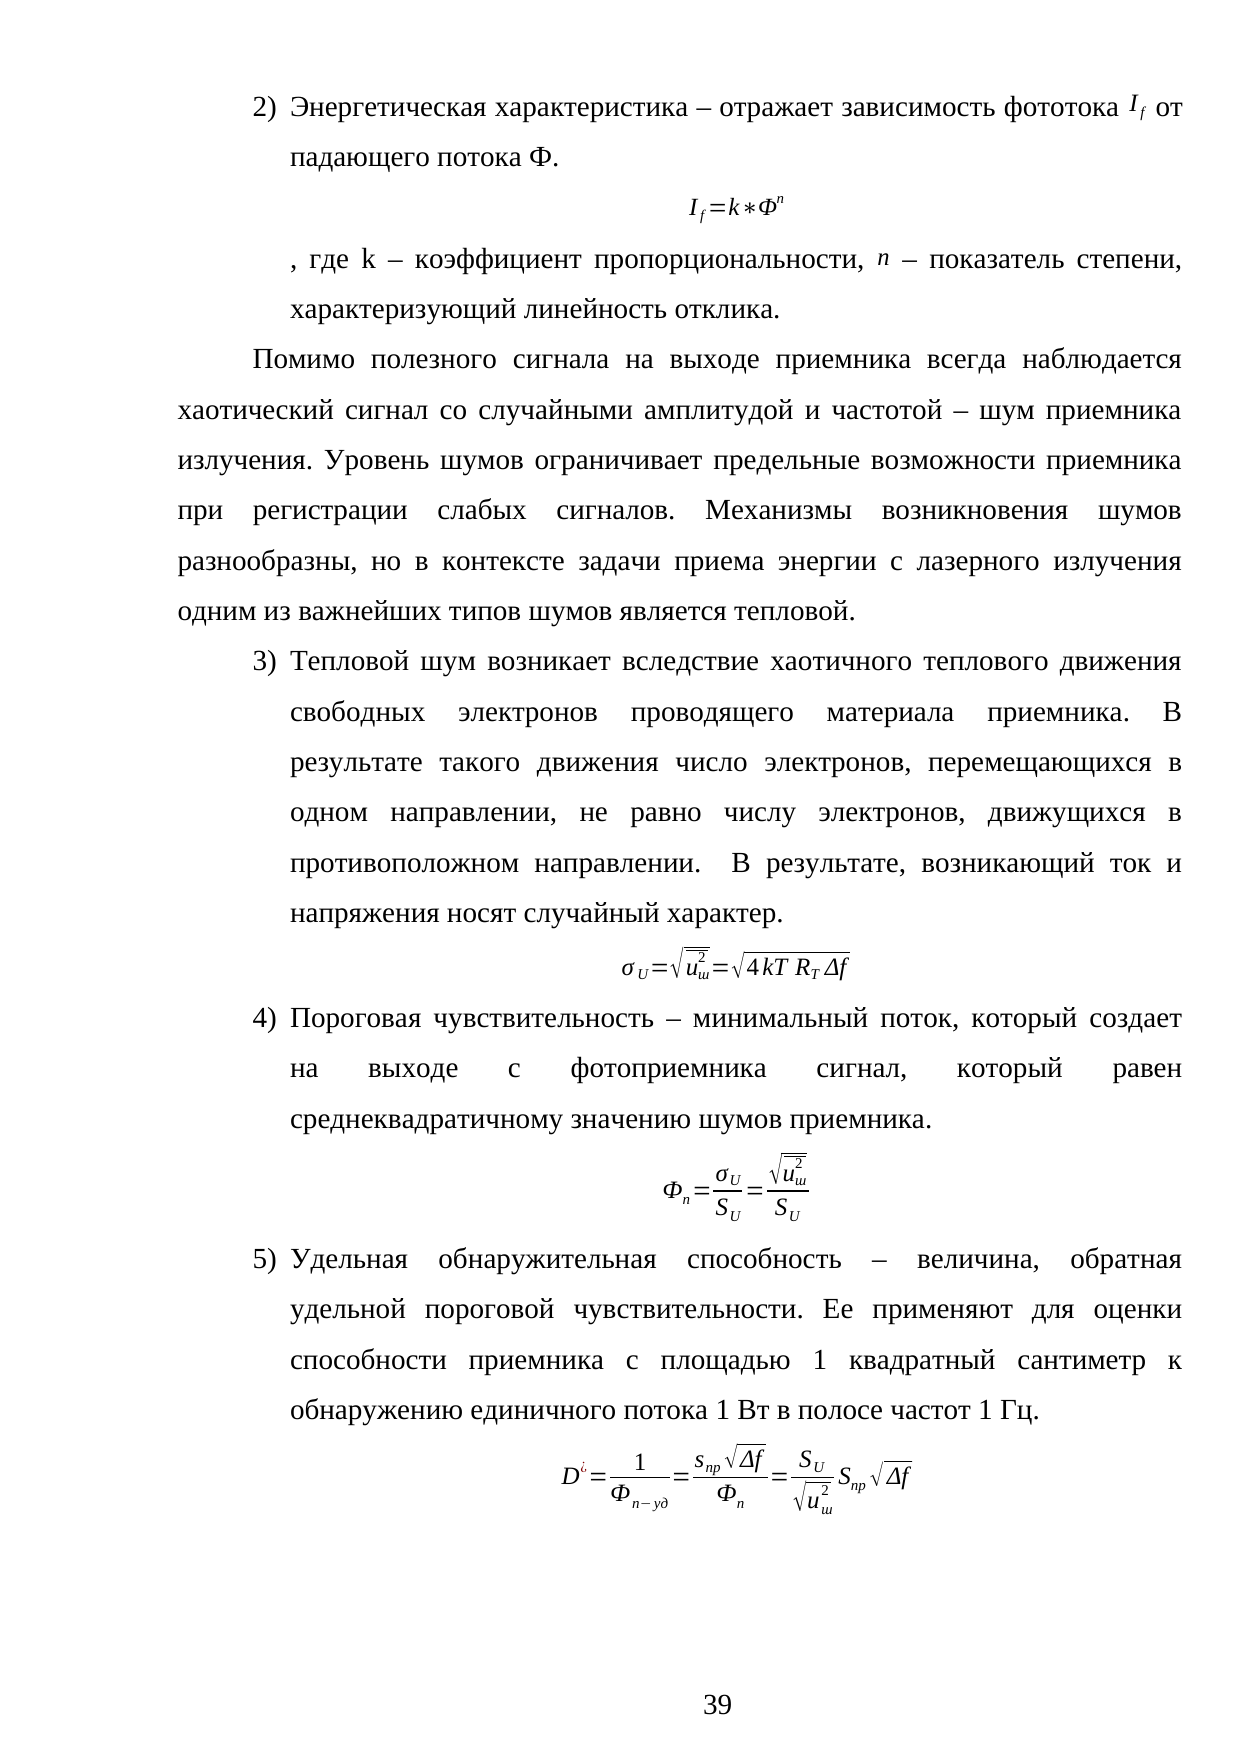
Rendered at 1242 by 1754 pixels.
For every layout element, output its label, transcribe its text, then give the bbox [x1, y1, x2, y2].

list Энергетическая характеристика – отражает зависимость фототока от падающего потока Ф. [252, 89, 1183, 172]
list Тепловой шум возникает вследствие хаотичного теплового движения свободных электронов проводящего материала приемника. В результате такого движения число электронов, перемещающихся в одном направлении, не равно числу электронов, движущихся в противоположном направлении. В результате, возникающий ток и напряжения носят случайный характер. [252, 643, 1183, 928]
list , где k – коэффициент пропорциональности, – показатель степени, характеризующий линейность отклика. [290, 241, 1183, 325]
text Помимо полезного сигнала на выходе приемника всегда наблюдается хаотический сигнал со случайными амплитудой и частотой – шум приемника излучения. Уровень шумов ограничивает предельные возможности приемника при регистрации слабых сигналов. Механизмы возникновения шумов разнообразны, но в контексте задачи приема энергии с лазерного излучения одним из важнейших типов шумов является тепловой. [177, 342, 1183, 627]
list Пороговая чувствительность – минимальный поток, который создает на выходе с фотоприемника сигнал, который равен среднеквадратичному значению шумов приемника. [252, 1000, 1183, 1134]
list Удельная обнаружительная способность – величина, обратная удельной пороговой чувствительности. Ее применяют для оценки способности приемника с площадью 1 квадратный сантиметр к обнаружению единичного потока 1 Вт в полосе частот 1 Гц. [252, 1241, 1183, 1426]
